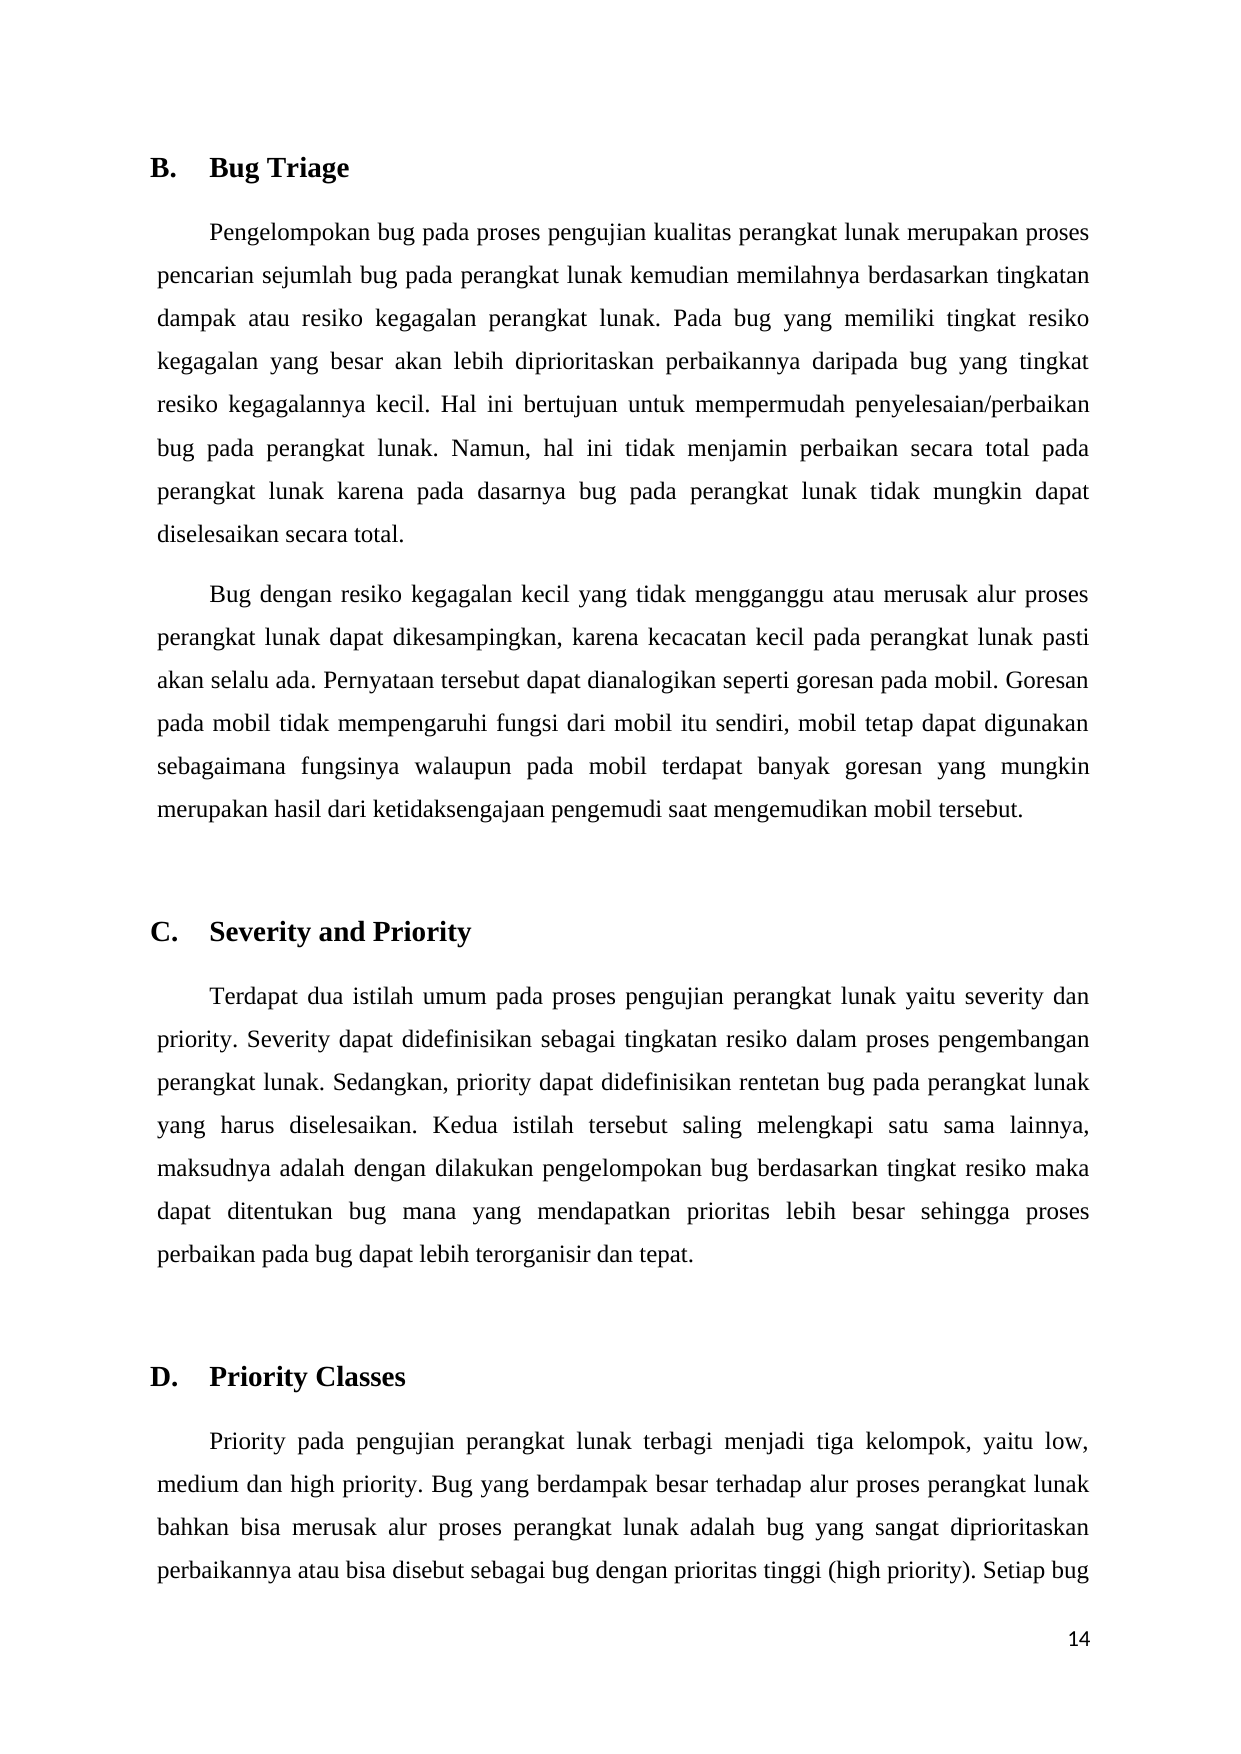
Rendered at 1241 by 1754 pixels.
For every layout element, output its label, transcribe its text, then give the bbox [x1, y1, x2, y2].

list Severity and Priority [150, 914, 1090, 947]
text Terdapat dua istilah umum pada proses pengujian perangkat lunak yaitu severity dan priority. Severity dapat didefinisikan sebagai tingkatan resiko dalam proses pengembangan perangkat lunak. Sedangkan, priority dapat didefinisikan rentetan bug pada perangkat lunak yang harus diselesaikan. Kedua istilah tersebut saling melengkapi satu sama lainnya, maksudnya adalah dengan dilakukan pengelompokan bug berdasarkan tingkat resiko maka dapat ditentukan bug mana yang mendapatkan prioritas lebih besar sehingga proses perbaikan pada bug dapat lebih terorganisir dan tepat. [157, 981, 1090, 1268]
text Bug dengan resiko kegagalan kecil yang tidak mengganggu atau merusak alur proses perangkat lunak dapat dikesampingkan, karena kecacatan kecil pada perangkat lunak pasti akan selalu ada. Pernyataan tersebut dapat dianalogikan seperti goresan pada mobil. Goresan pada mobil tidak mempengaruhi fungsi dari mobil itu sendiri, mobil tetap dapat digunakan sebagaimana fungsinya walaupun pada mobil terdapat banyak goresan yang mungkin merupakan hasil dari ketidaksengajaan pengemudi saat mengemudikan mobil tersebut. [157, 579, 1090, 823]
list Priority Classes [150, 1359, 1090, 1393]
text Pengelompokan bug pada proses pengujian kualitas perangkat lunak merupakan proses pencarian sejumlah bug pada perangkat lunak kemudian memilahnya berdasarkan tingkatan dampak atau resiko kegagalan perangkat lunak. Pada bug yang memiliki tingkat resiko kegagalan yang besar akan lebih diprioritaskan perbaikannya daripada bug yang tingkat resiko kegagalannya kecil. Hal ini bertujuan untuk mempermudah penyelesaian/perbaikan bug pada perangkat lunak. Namun, hal ini tidak menjamin perbaikan secara total pada perangkat lunak karena pada dasarnya bug pada perangkat lunak tidak mungkin dapat diselesaikan secara total. [157, 217, 1090, 548]
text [157, 1426, 1090, 1584]
list Bug Triage [150, 150, 1090, 183]
